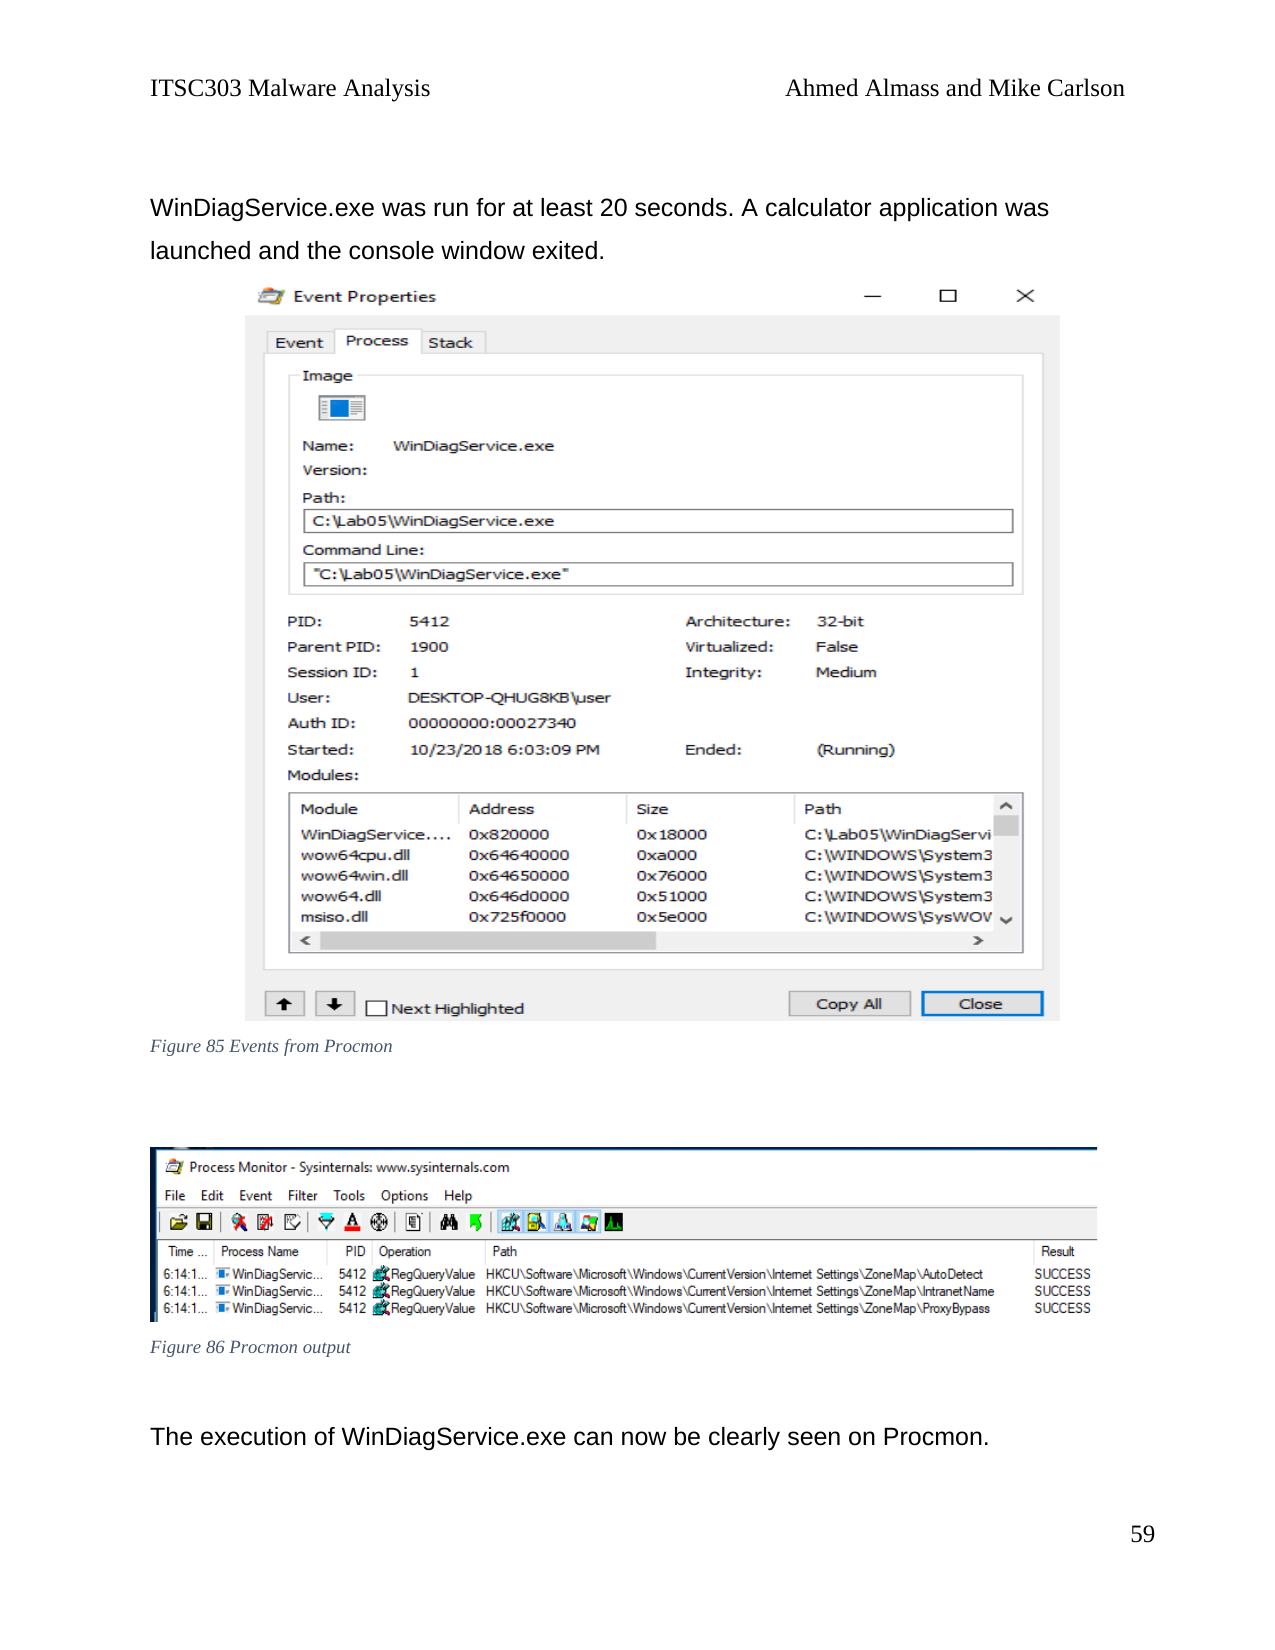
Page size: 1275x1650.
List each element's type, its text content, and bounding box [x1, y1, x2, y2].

text The execution of WinDiagService.exe can now be clearly seen on Procmon. [150, 1422, 1155, 1450]
picture [245, 285, 1060, 1021]
text WinDiagService.exe was run for at least 20 seconds. A calculator application was launched and the console window exited. [150, 193, 1155, 265]
picture [150, 1147, 1098, 1322]
